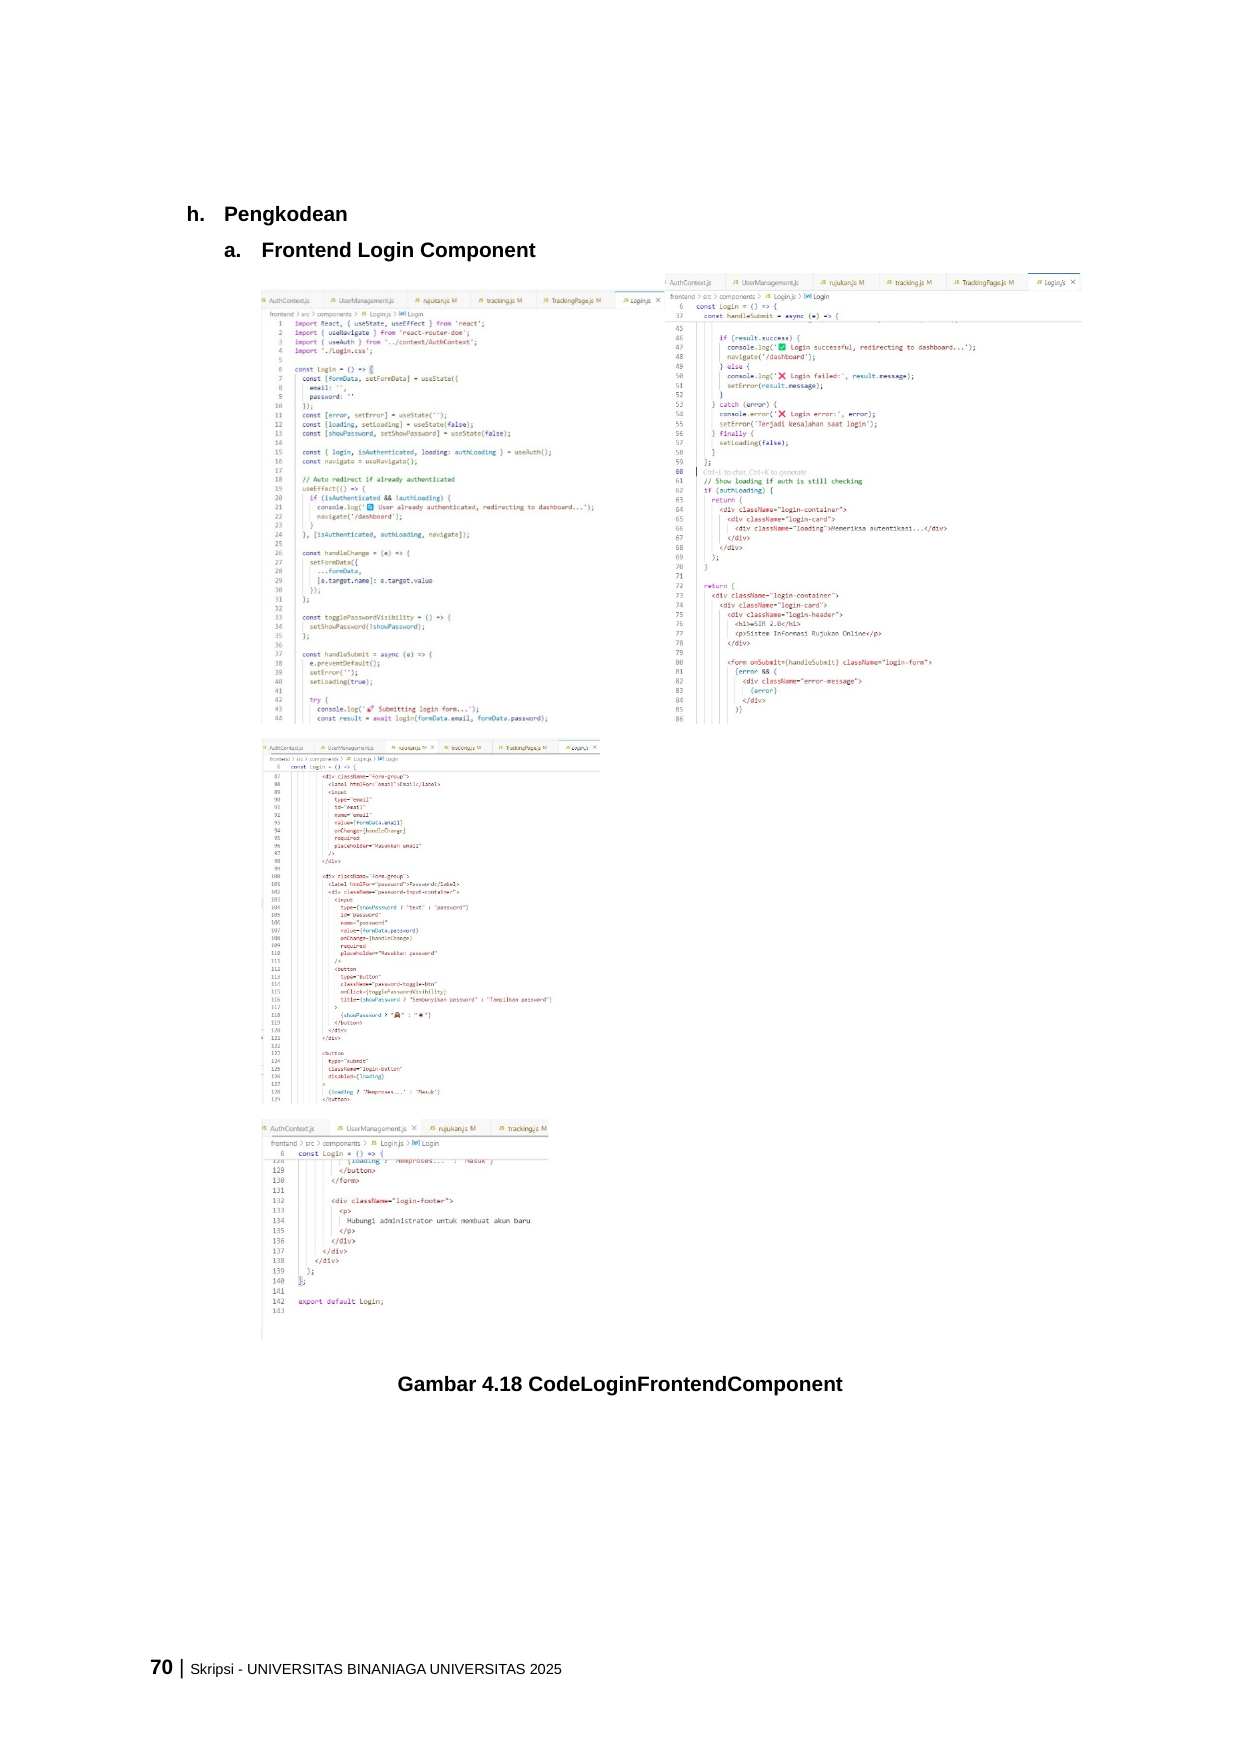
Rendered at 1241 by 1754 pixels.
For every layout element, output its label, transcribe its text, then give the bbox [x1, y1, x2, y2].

list Pengkodean [186, 202, 1090, 226]
picture [261, 1119, 549, 1340]
subtitle Gambar 4.18 CodeLoginFrontendComponent [150, 1371, 1090, 1395]
list Frontend Login Component [224, 238, 1090, 262]
picture [261, 738, 600, 1104]
picture [261, 273, 1082, 724]
